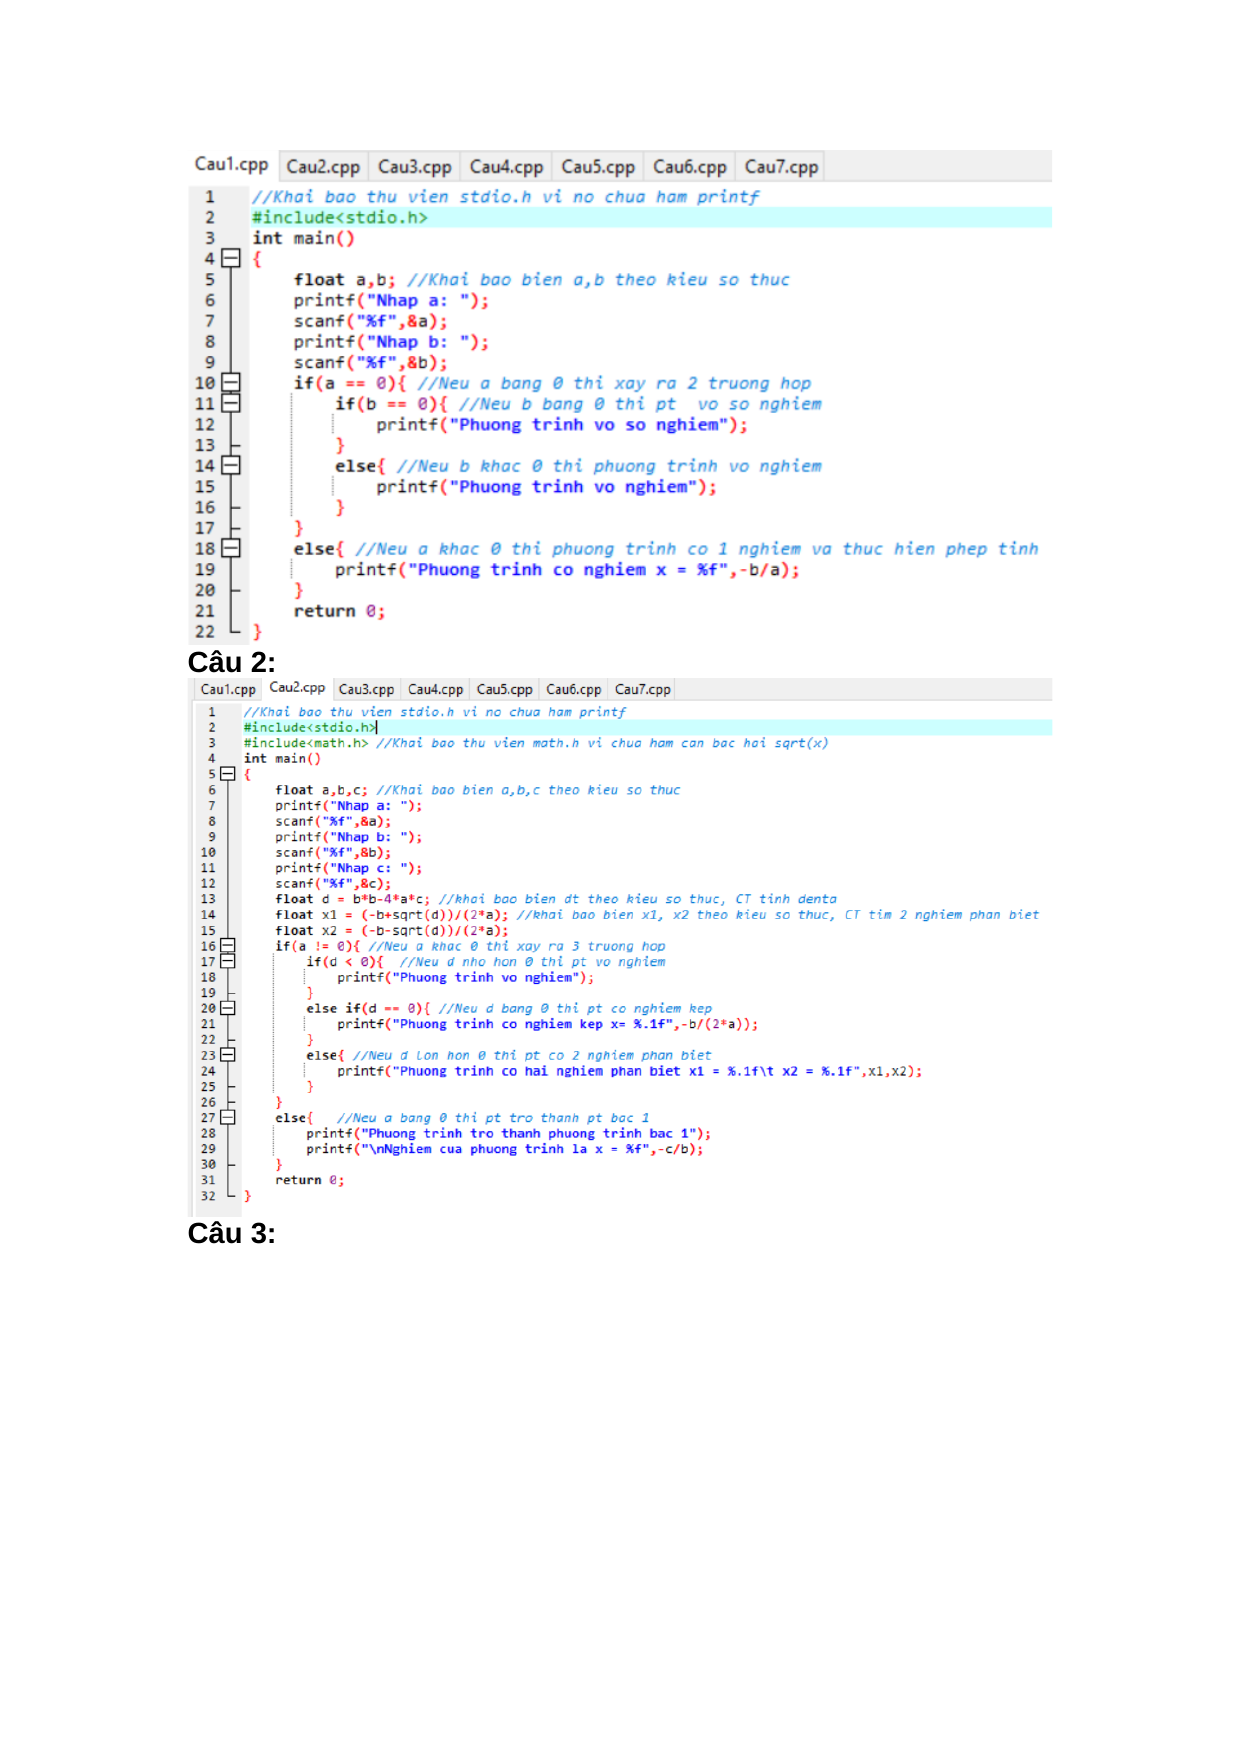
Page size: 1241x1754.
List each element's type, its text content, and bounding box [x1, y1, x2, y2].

text Câu 2: [187, 645, 1053, 678]
text Câu 3: [187, 1217, 1053, 1250]
picture [187, 150, 1053, 645]
picture [187, 678, 1053, 1217]
